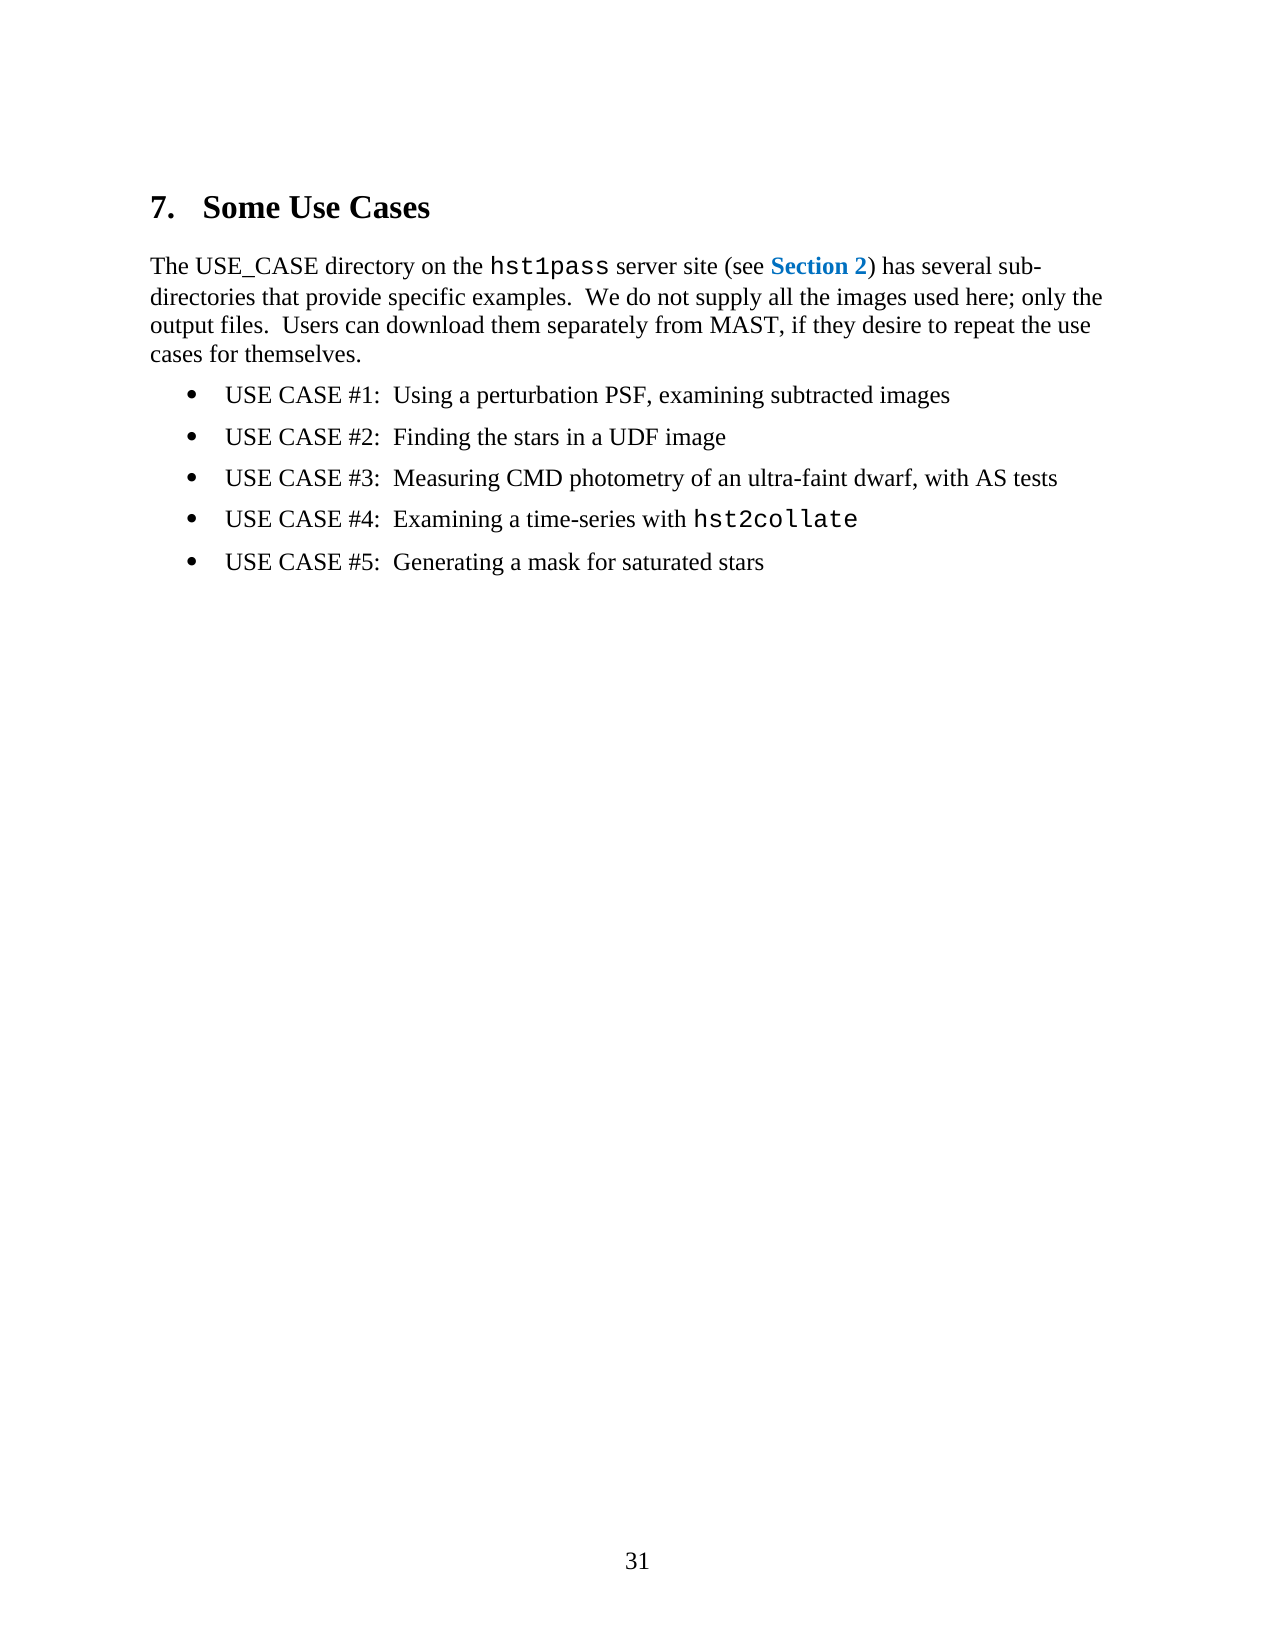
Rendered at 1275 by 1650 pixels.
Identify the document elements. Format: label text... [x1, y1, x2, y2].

list USE CASE #3: Measuring CMD photometry of an ultra-faint dwarf, with AS tests [187, 463, 1125, 492]
list USE CASE #1: Using a perturbation PSF, examining subtracted images [187, 380, 1125, 409]
text The USE_CASE directory on the hst1pass server site (see Section 2) has several sub-directories that provide specific examples. We do not supply all the images used here; only the output files. Users can download them separately from MAST, if they desire to repeat the use cases for themselves. [150, 251, 1125, 368]
list USE CASE #4: Examining a time-series with hst2collate [187, 504, 1125, 535]
list USE CASE #2: Finding the stars in a UDF image [187, 422, 1125, 450]
list USE CASE #5: Generating a mask for saturated stars [187, 547, 1125, 576]
text Some Use Cases [150, 187, 1125, 226]
